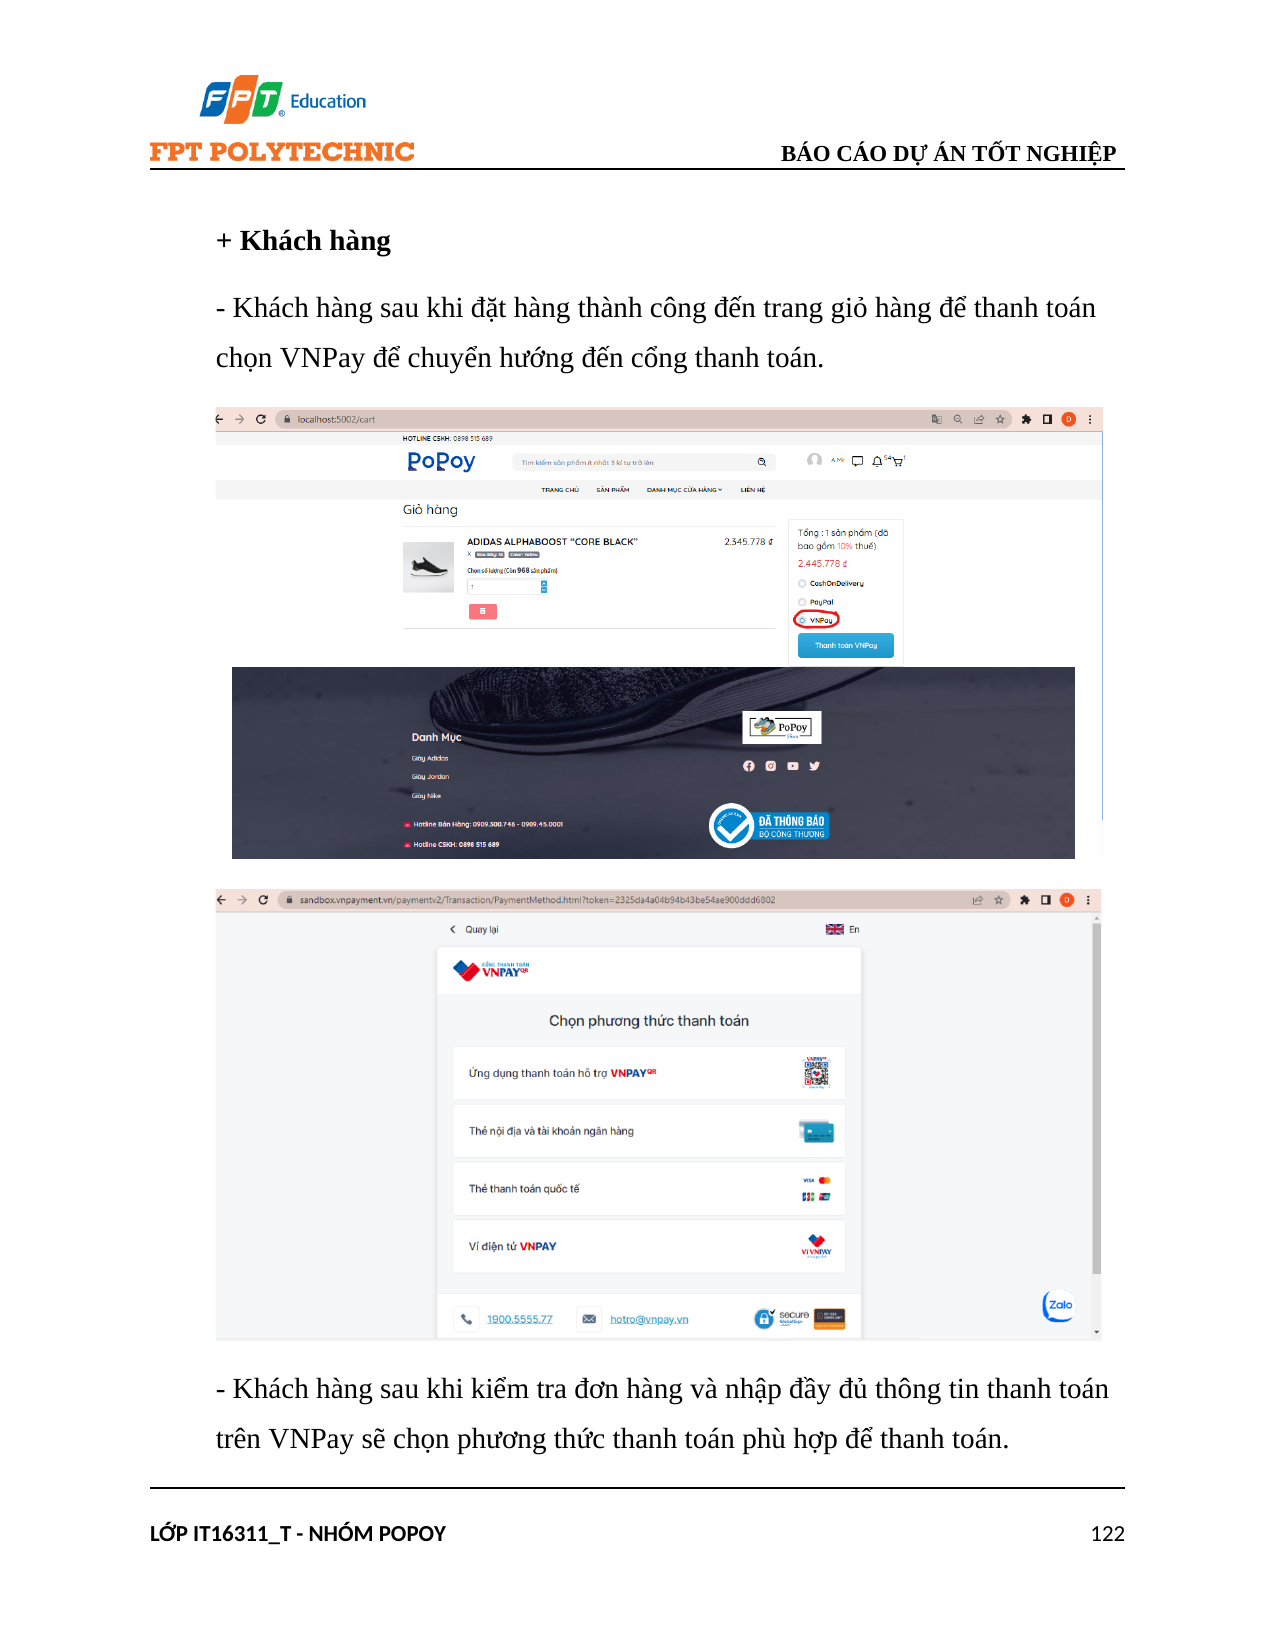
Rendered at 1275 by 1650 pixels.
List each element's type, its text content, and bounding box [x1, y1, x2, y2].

text - Khách hàng sau khi đặt hàng thành công đến trang giỏ hàng để thanh toán chọn VNPay để chuyển hướng đến cổng thanh toán. [216, 290, 1125, 374]
picture [150, 75, 415, 161]
text - Khách hàng sau khi kiểm tra đơn hàng và nhập đầy đủ thông tin thanh toán trên VNPay sẽ chọn phương thức thanh toán phù hợp để thanh toán. [216, 1371, 1125, 1455]
picture [215, 407, 1103, 859]
picture [215, 889, 1102, 1341]
text + Khách hàng [216, 223, 1125, 257]
